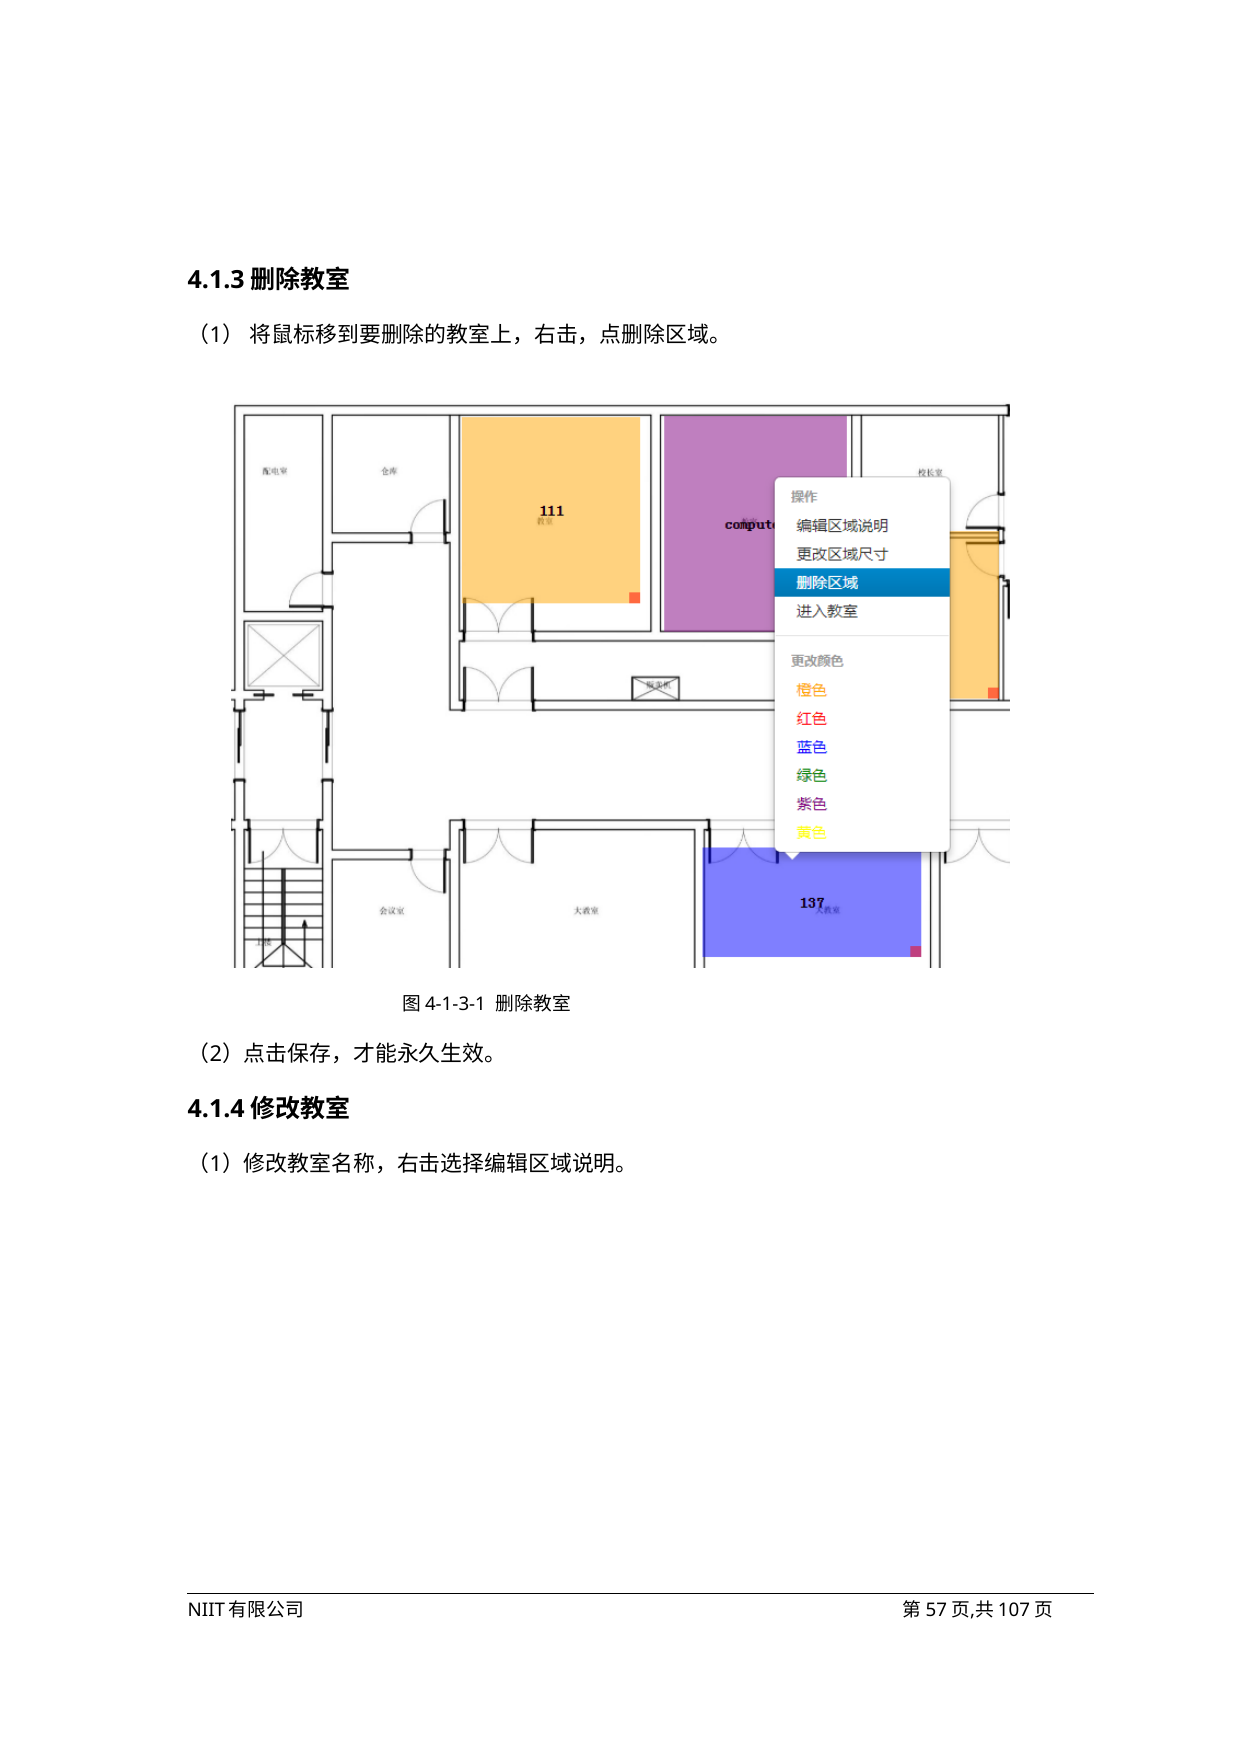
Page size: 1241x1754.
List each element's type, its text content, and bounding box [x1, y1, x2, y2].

text （2）点击保存，才能永久生效。 [187, 1036, 1053, 1068]
list 将鼠标移到要删除的教室上，右击，点删除区域。 [187, 317, 1053, 349]
text 图4-1-3-1 删除教室 [187, 988, 1053, 1015]
picture [230, 369, 1010, 968]
text 4.1.4修改教室 [187, 1089, 1053, 1125]
text 4.1.3删除教室 [187, 260, 1053, 296]
text （1）修改教室名称，右击选择编辑区域说明。 [187, 1146, 1053, 1178]
